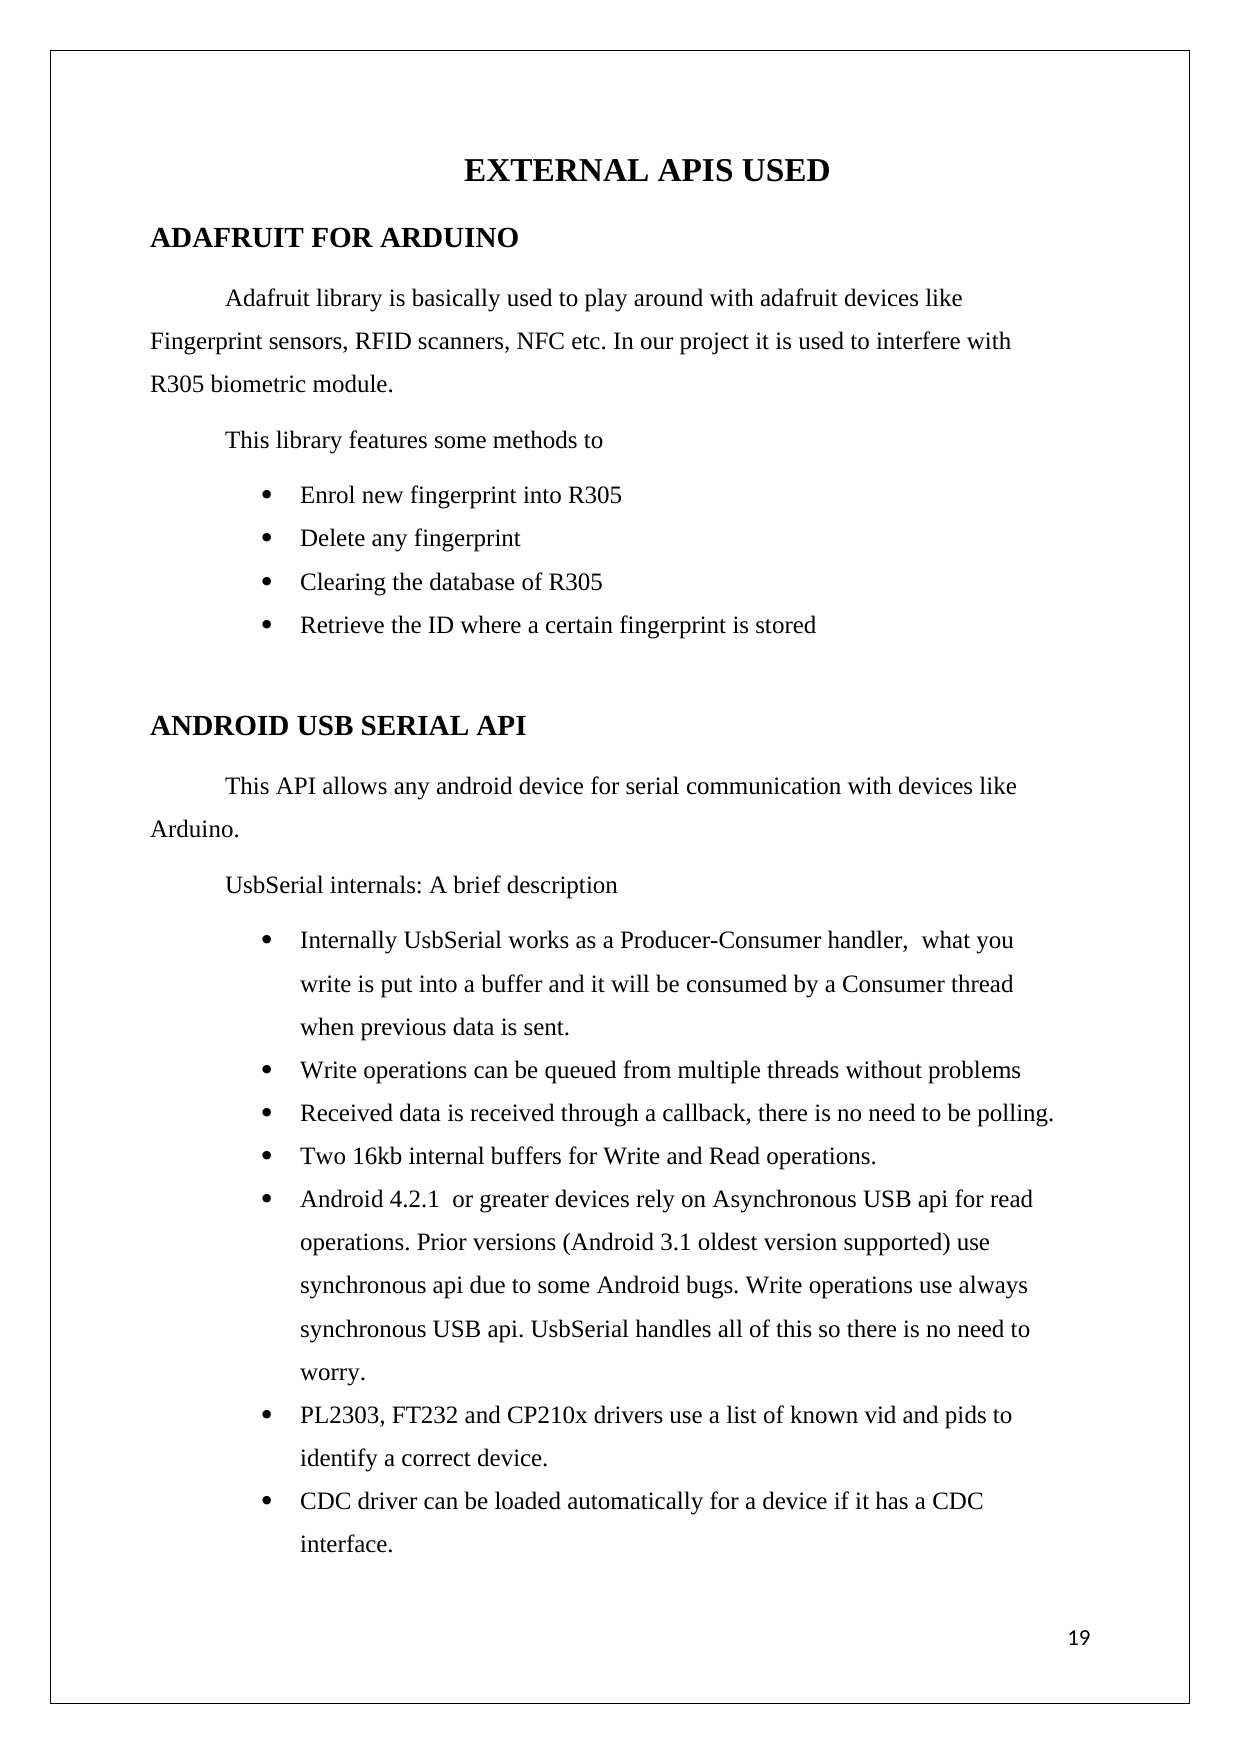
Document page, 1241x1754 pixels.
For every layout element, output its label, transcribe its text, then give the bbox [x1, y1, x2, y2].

text EXTERNAL APIS USED [167, 150, 1069, 188]
list Internally UsbSerial works as a Producer-Consumer handler, what you write is put into a buffer and it will be consumed by a Consumer thread when previous data is sent. [262, 926, 1069, 1041]
text ADAFRUIT FOR ARDUINO [150, 220, 1069, 253]
text UsbSerial internals: A brief description [150, 870, 1069, 899]
list Android 4.2.1 or greater devices rely on Asynchronous USB api for read operations. Prior versions (Android 3.1 oldest version supported) use synchronous api due to some Android bugs. Write operations use always synchronous USB api. UsbSerial handles all of this so there is no need to worry. [262, 1184, 1069, 1386]
text ANDROID USB SERIAL API [150, 708, 1069, 742]
list Clearing the database of R305 [262, 567, 1069, 595]
list Retrieve the ID where a certain fingerprint is stored [262, 610, 1069, 638]
text This library features some methods to [150, 425, 1069, 453]
list Enrol new fingerprint into R305 [262, 480, 1069, 509]
text Adafruit library is basically used to play around with adafruit devices like Fingerprint sensors, RFID scanners, NFC etc. In our project it is used to interfere with R305 biometric module. [150, 283, 1069, 398]
list Received data is received through a callback, there is no need to be polling. [262, 1098, 1069, 1127]
list Delete any fingerprint [262, 523, 1069, 552]
list Write operations can be queued from multiple threads without problems [262, 1055, 1069, 1084]
list CDC driver can be loaded automatically for a device if it has a CDC interface. [262, 1486, 1069, 1558]
text This API allows any android device for serial communication with devices like Arduino. [150, 771, 1069, 843]
list PL2303, FT232 and CP210x drivers use a list of known vid and pids to identify a correct device. [262, 1400, 1069, 1472]
list Two 16kb internal buffers for Write and Read operations. [262, 1141, 1069, 1170]
